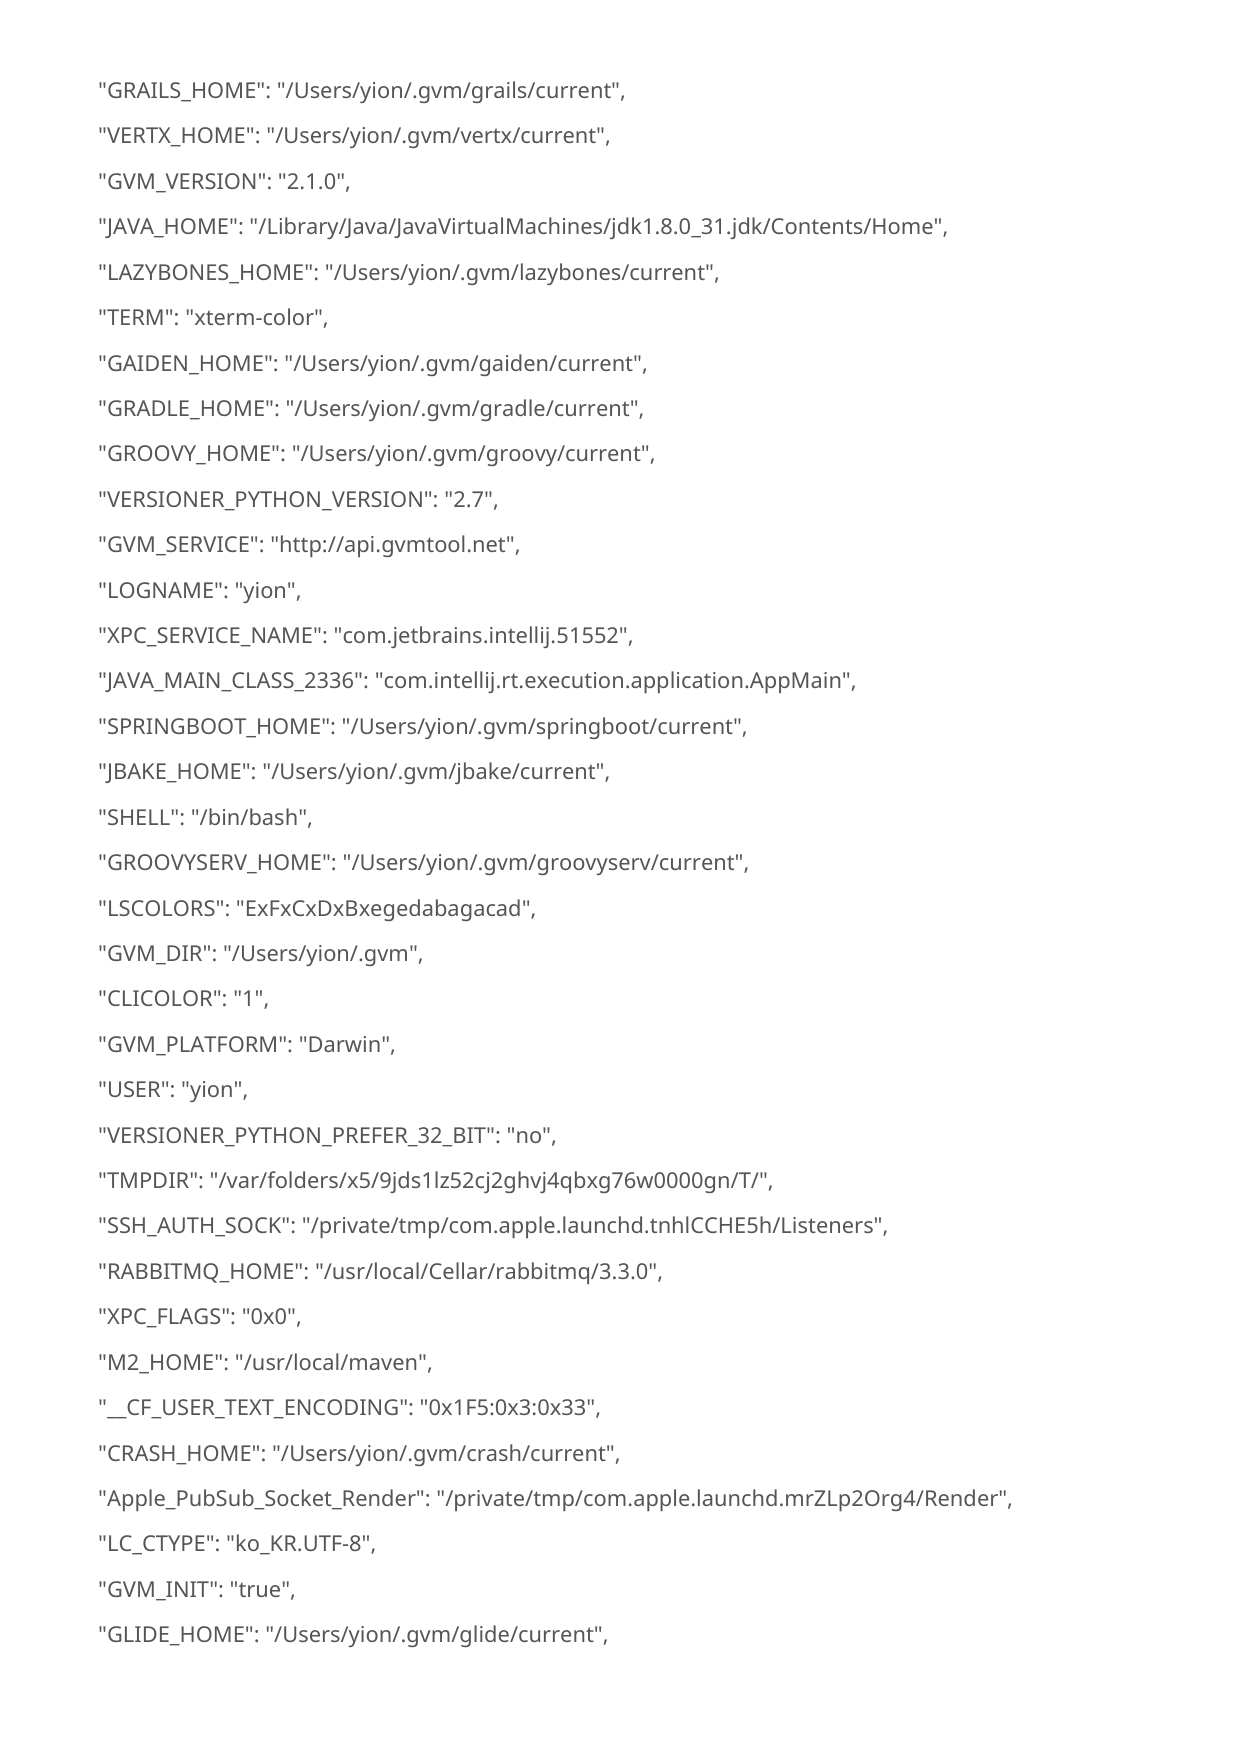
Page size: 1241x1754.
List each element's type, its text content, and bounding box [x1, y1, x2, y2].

text "TMPDIR": "/var/folders/x5/9jds1lz52cj2ghvj4qbxg76w0000gn/T/", [75, 1165, 1165, 1195]
text "XPC_FLAGS": "0x0", [75, 1301, 1165, 1331]
text "VERSIONER_PYTHON_PREFER_32_BIT": "no", [75, 1119, 1165, 1149]
text "TERM": "xterm-color", [75, 302, 1165, 332]
text "RABBITMQ_HOME": "/usr/local/Cellar/rabbitmq/3.3.0", [75, 1256, 1165, 1286]
text "LOGNAME": "yion", [75, 574, 1165, 604]
text "GROOVYSERV_HOME": "/Users/yion/.gvm/groovyserv/current", [75, 847, 1165, 877]
text "JAVA_MAIN_CLASS_2336": "com.intellij.rt.execution.application.AppMain", [75, 665, 1165, 695]
text "GVM_PLATFORM": "Darwin", [75, 1029, 1165, 1058]
text "VERSIONER_PYTHON_VERSION": "2.7", [75, 484, 1165, 513]
text "CLICOLOR": "1", [75, 983, 1165, 1013]
text "CRASH_HOME": "/Users/yion/.gvm/crash/current", [75, 1437, 1165, 1467]
text "SSH_AUTH_SOCK": "/private/tmp/com.apple.launchd.tnhlCCHE5h/Listeners", [75, 1210, 1165, 1240]
text "SHELL": "/bin/bash", [75, 802, 1165, 831]
text "GROOVY_HOME": "/Users/yion/.gvm/groovy/current", [75, 438, 1165, 468]
text "JBAKE_HOME": "/Users/yion/.gvm/jbake/current", [75, 756, 1165, 786]
text "SPRINGBOOT_HOME": "/Users/yion/.gvm/springboot/current", [75, 711, 1165, 741]
text "GRAILS_HOME": "/Users/yion/.gvm/grails/current", [75, 75, 1165, 105]
text "LSCOLORS": "ExFxCxDxBxegedabagacad", [75, 892, 1165, 922]
text "XPC_SERVICE_NAME": "com.jetbrains.intellij.51552", [75, 620, 1165, 650]
text "GAIDEN_HOME": "/Users/yion/.gvm/gaiden/current", [75, 347, 1165, 377]
text "GVM_INIT": "true", [75, 1574, 1165, 1603]
text "GVM_VERSION": "2.1.0", [75, 166, 1165, 196]
text "M2_HOME": "/usr/local/maven", [75, 1347, 1165, 1376]
text "__CF_USER_TEXT_ENCODING": "0x1F5:0x3:0x33", [75, 1392, 1165, 1422]
text "GLIDE_HOME": "/Users/yion/.gvm/glide/current", [75, 1619, 1165, 1649]
text "USER": "yion", [75, 1074, 1165, 1104]
text "JAVA_HOME": "/Library/Java/JavaVirtualMachines/jdk1.8.0_31.jdk/Contents/Home", [75, 211, 1165, 241]
text "GRADLE_HOME": "/Users/yion/.gvm/gradle/current", [75, 393, 1165, 423]
text "LC_CTYPE": "ko_KR.UTF-8", [75, 1528, 1165, 1558]
text "Apple_PubSub_Socket_Render": "/private/tmp/com.apple.launchd.mrZLp2Org4/Render", [75, 1483, 1165, 1513]
text "VERTX_HOME": "/Users/yion/.gvm/vertx/current", [75, 120, 1165, 150]
text "GVM_SERVICE": "http://api.gvmtool.net", [75, 529, 1165, 559]
text "LAZYBONES_HOME": "/Users/yion/.gvm/lazybones/current", [75, 257, 1165, 286]
text "GVM_DIR": "/Users/yion/.gvm", [75, 938, 1165, 968]
